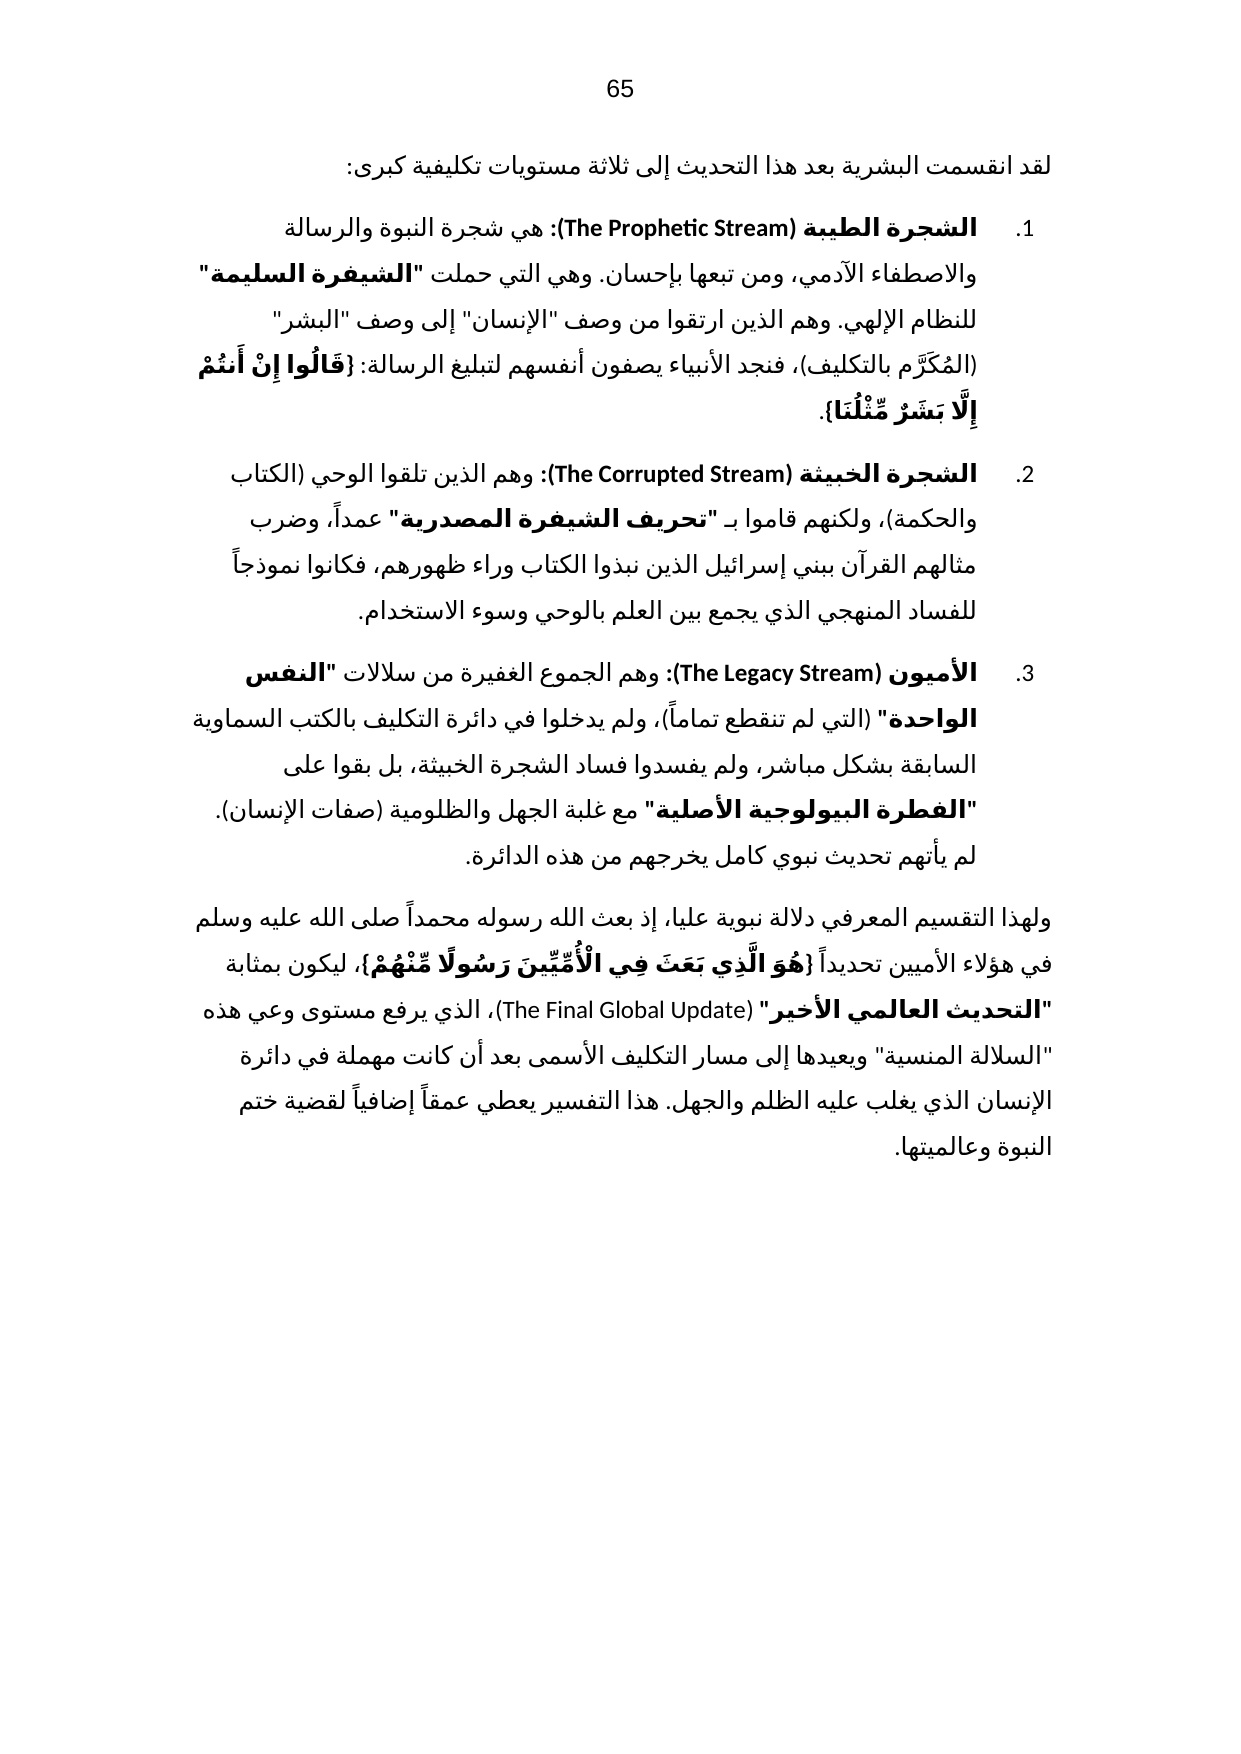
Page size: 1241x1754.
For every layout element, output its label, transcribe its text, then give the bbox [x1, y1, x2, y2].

text ولهذا التقسيم المعرفي دلالة نبوية عليا، إذ بعث الله رسوله محمداً صلى الله عليه وسلم في هؤلاء الأميين تحديداً {هُوَ الَّذِي بَعَثَ فِي الْأُمِّيِّينَ رَسُولًا مِّنْهُمْ}، ليكون بمثابة "التحديث العالمي الأخير" (The Final Global Update)، الذي يرفع مستوى وعي هذه "السلالة المنسية" ويعيدها إلى مسار التكليف الأسمى بعد أن كانت مهملة في دائرة الإنسان الذي يغلب عليه الظلم والجهل. هذا التفسير يعطي عمقاً إضافياً لقضية ختم النبوة وعالميتها. [187, 903, 1053, 1162]
list الشجرة الطيبة (The Prophetic Stream): هي شجرة النبوة والرسالة والاصطفاء الآدمي، ومن تبعها بإحسان. وهي التي حملت "الشيفرة السليمة" للنظام الإلهي. وهم الذين ارتقوا من وصف "الإنسان" إلى وصف "البشر" (المُكَرَّم بالتكليف)، فنجد الأنبياء يصفون أنفسهم لتبليغ الرسالة: {قَالُوا إِنْ أَنتُمْ إِلَّا بَشَرٌ مِّثْلُنَا}. [187, 212, 1015, 426]
list الأميون (The Legacy Stream): وهم الجموع الغفيرة من سلالات "النفس الواحدة" (التي لم تنقطع تماماً)، ولم يدخلوا في دائرة التكليف بالكتب السماوية السابقة بشكل مباشر، ولم يفسدوا فساد الشجرة الخبيثة، بل بقوا على "الفطرة البيولوجية الأصلية" مع غلبة الجهل والظلومية (صفات الإنسان). لم يأتهم تحديث نبوي كامل يخرجهم من هذه الدائرة. [187, 657, 1015, 871]
text لقد انقسمت البشرية بعد هذا التحديث إلى ثلاثة مستويات تكليفية كبرى: [187, 150, 1053, 181]
list الشجرة الخبيثة (The Corrupted Stream): وهم الذين تلقوا الوحي (الكتاب والحكمة)، ولكنهم قاموا بـ "تحريف الشيفرة المصدرية" عمداً، وضرب مثالهم القرآن ببني إسرائيل الذين نبذوا الكتاب وراء ظهورهم، فكانوا نموذجاً للفساد المنهجي الذي يجمع بين العلم بالوحي وسوء الاستخدام. [187, 458, 1015, 625]
